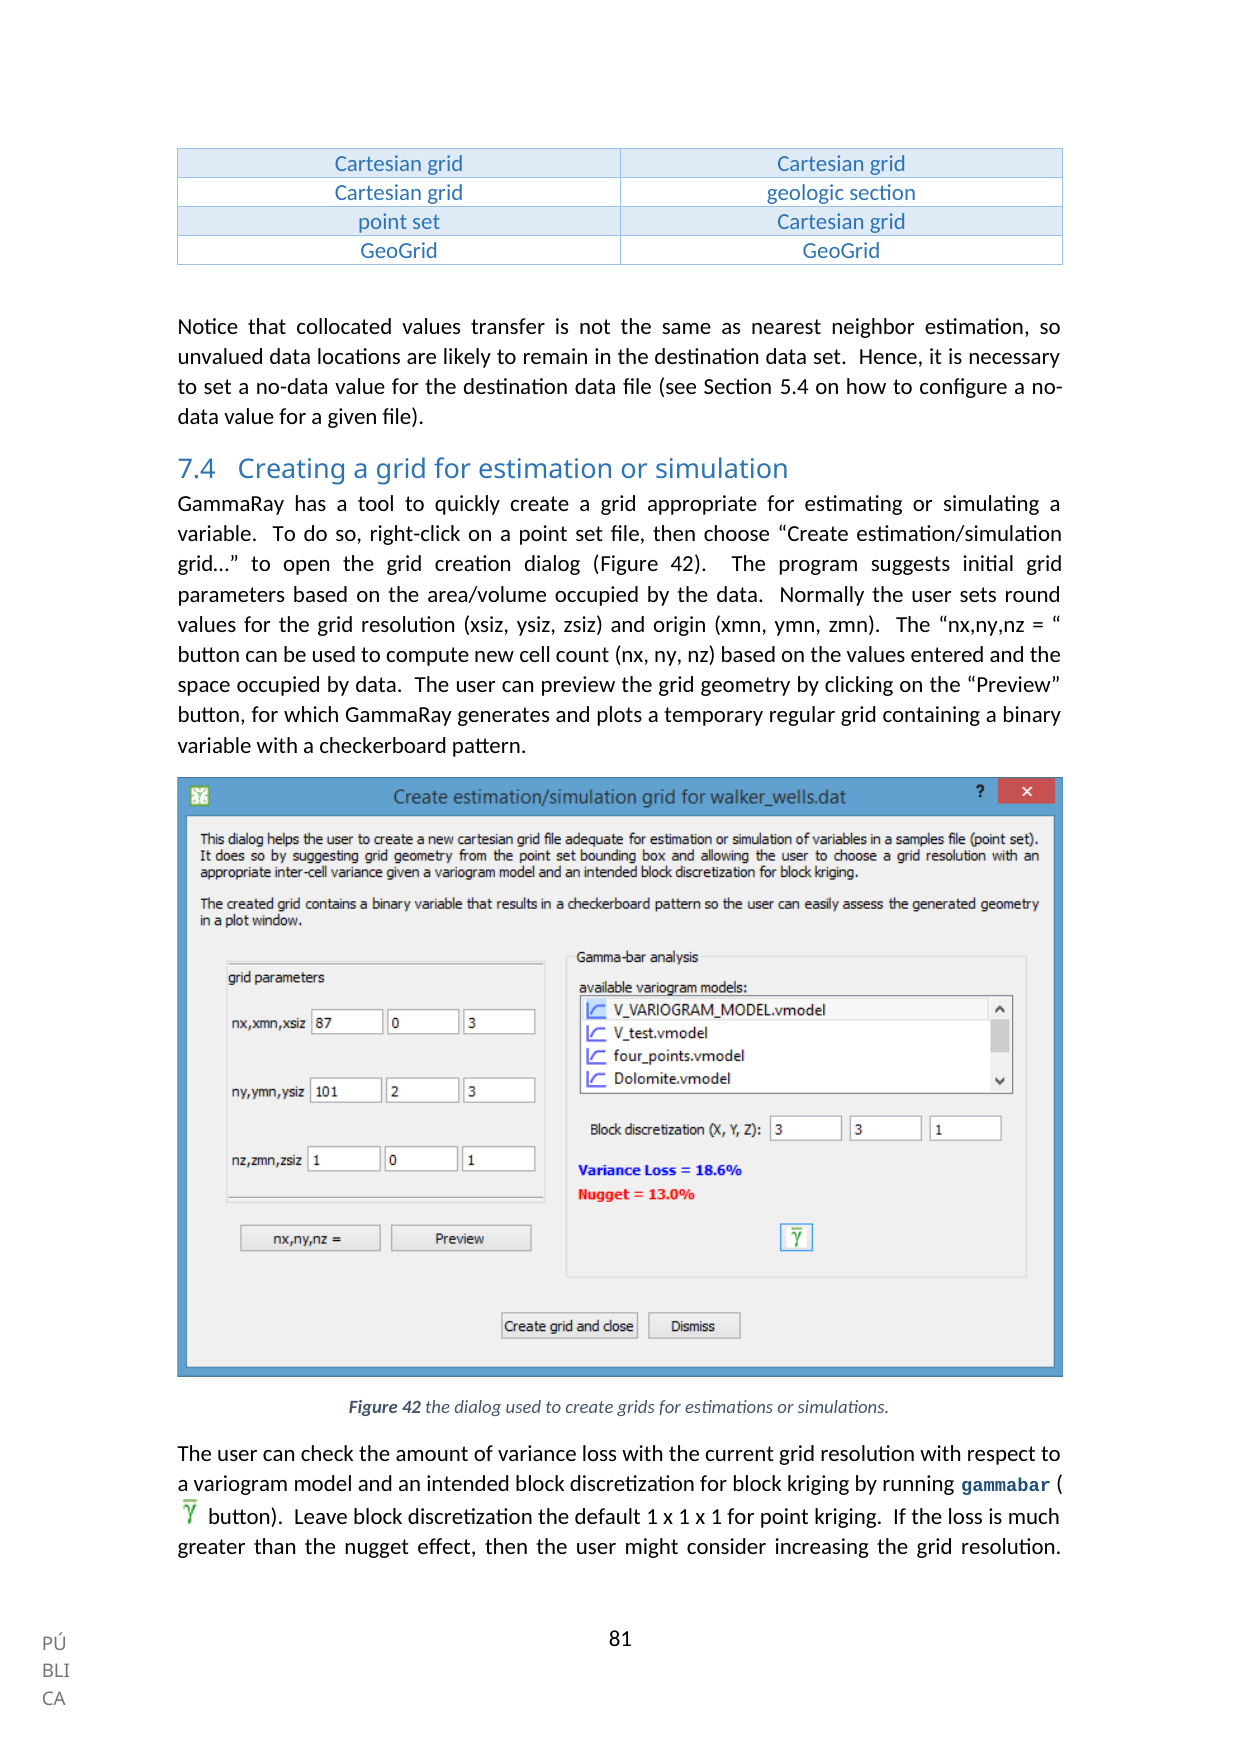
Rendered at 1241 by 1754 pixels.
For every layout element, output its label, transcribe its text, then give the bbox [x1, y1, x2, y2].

table_cell Cartesian grid [178, 178, 620, 206]
table_cell GeoGrid [178, 236, 620, 264]
table_cell Cartesian grid [178, 149, 620, 177]
table_cell GeoGrid [621, 236, 1062, 264]
table_cell Cartesian grid [621, 207, 1062, 235]
text GammaRay has a tool to quickly create a grid appropriate for estimating or simulating a variable. To do so, right-click on a point set file, then choose “Create estimation/simulation grid…” to open the grid creation dialog (Figure 41). The program suggests initial grid parameters based on the area/volume occupied by the data. Normally the user sets round values for the grid resolution (xsiz, ysiz, zsiz) and origin (xmn, ymn, zmn). The “nx,ny,nz = “ button can be used to compute new cell count (nx, ny, nz) based on the values entered and the space occupied by data. The user can preview the grid geometry by clicking on the “Preview” button, for which GammaRay generates and plots a temporary regular grid containing a binary variable with a checkerboard pattern. [177, 489, 1063, 759]
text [177, 1439, 1063, 1560]
table_cell point set [178, 207, 620, 235]
picture [177, 777, 1063, 1377]
picture [177, 1499, 203, 1525]
subtitle Creating a grid for estimation or simulation [177, 449, 1063, 486]
text Notice that collocated values transfer is not the same as nearest neighbor estimation, so unvalued data locations are likely to remain in the destination data set. Hence, it is necessary to set a no-data value for the destination data file (see Section 5.4 on how to configure a no-data value for a given file). [177, 312, 1063, 430]
table_cell Cartesian grid [621, 149, 1062, 177]
text Figure 42 the dialog used to create grids for estimations or simulations. [177, 1395, 1063, 1418]
table_cell geologic section [621, 178, 1062, 206]
